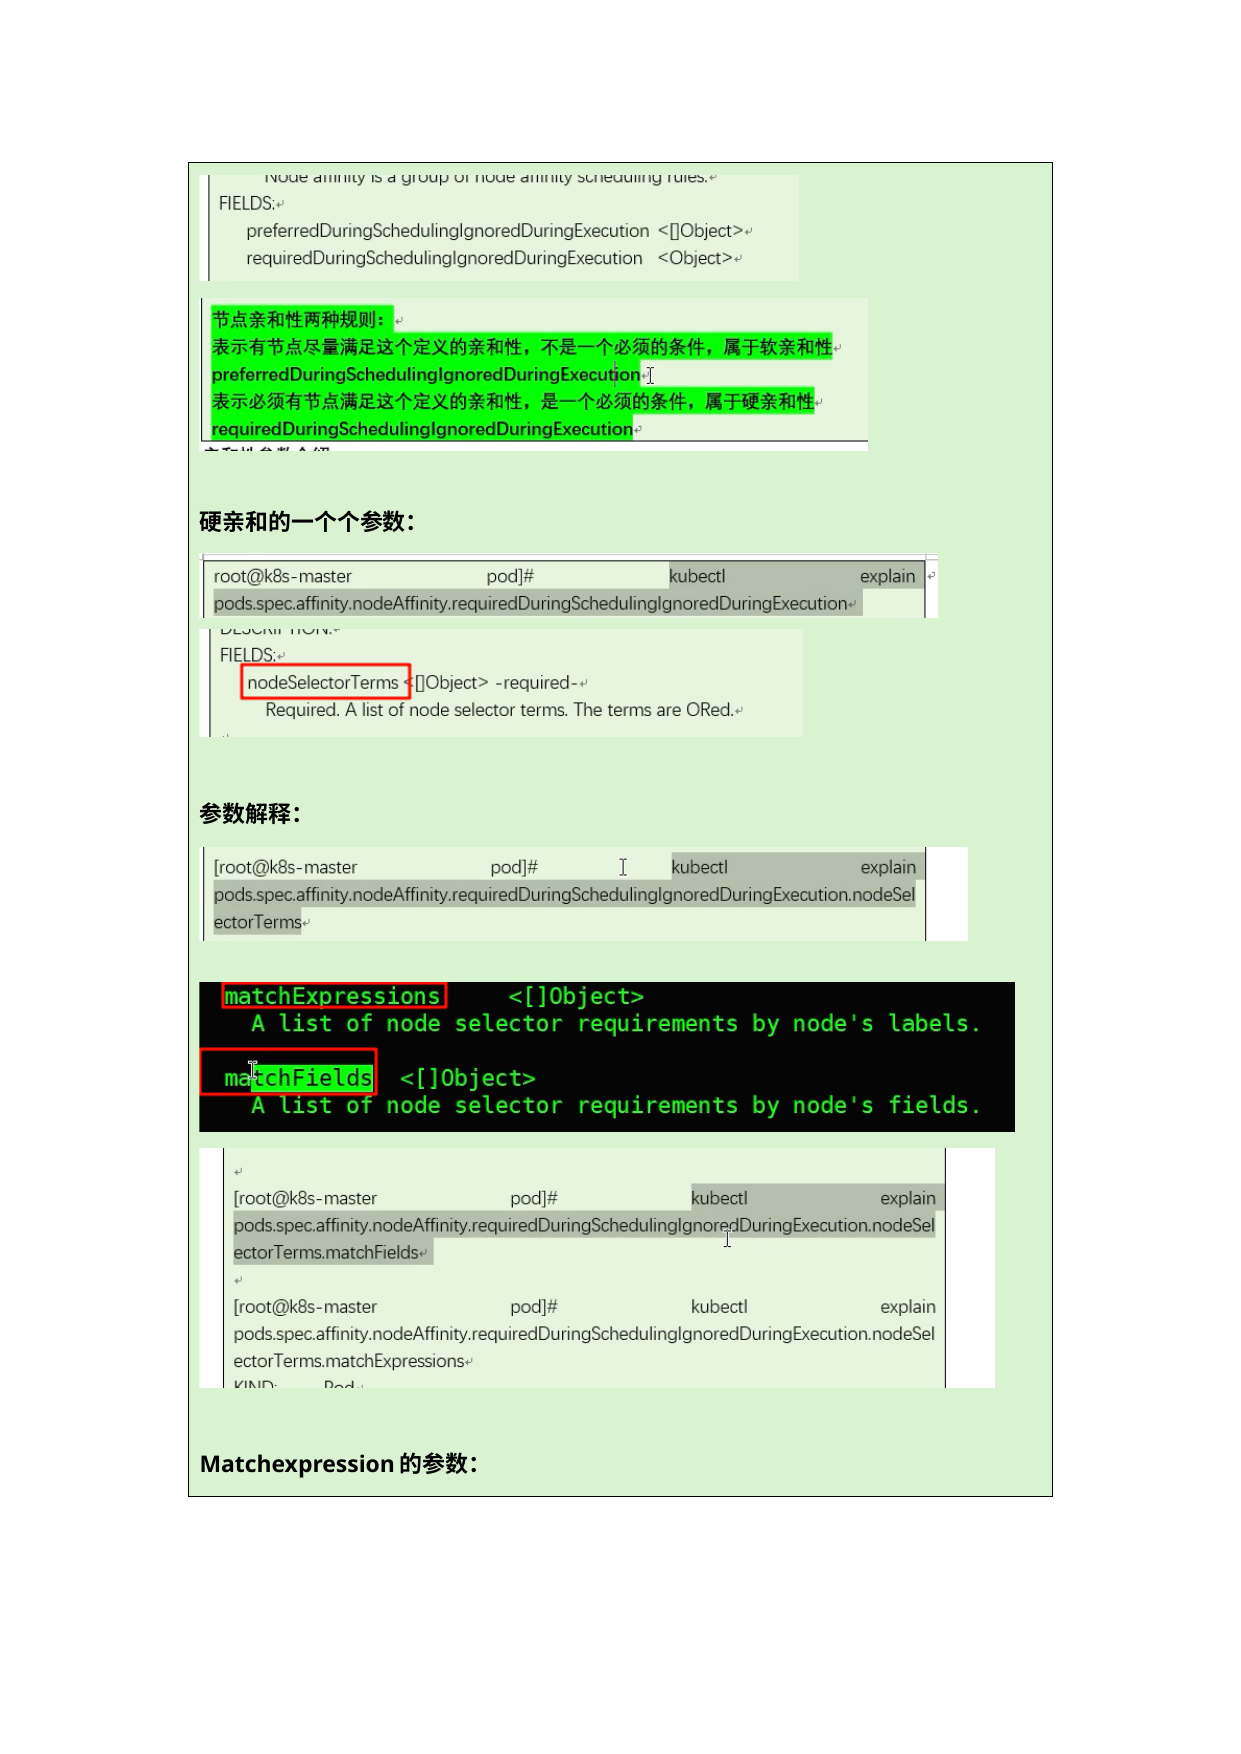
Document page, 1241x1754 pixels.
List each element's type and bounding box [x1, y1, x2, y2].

picture [199, 298, 868, 451]
picture [199, 553, 938, 618]
picture [199, 629, 804, 737]
picture [199, 175, 800, 281]
table_header [189, 163, 1052, 1496]
picture [199, 847, 968, 941]
picture [199, 982, 1015, 1132]
picture [199, 1148, 996, 1388]
